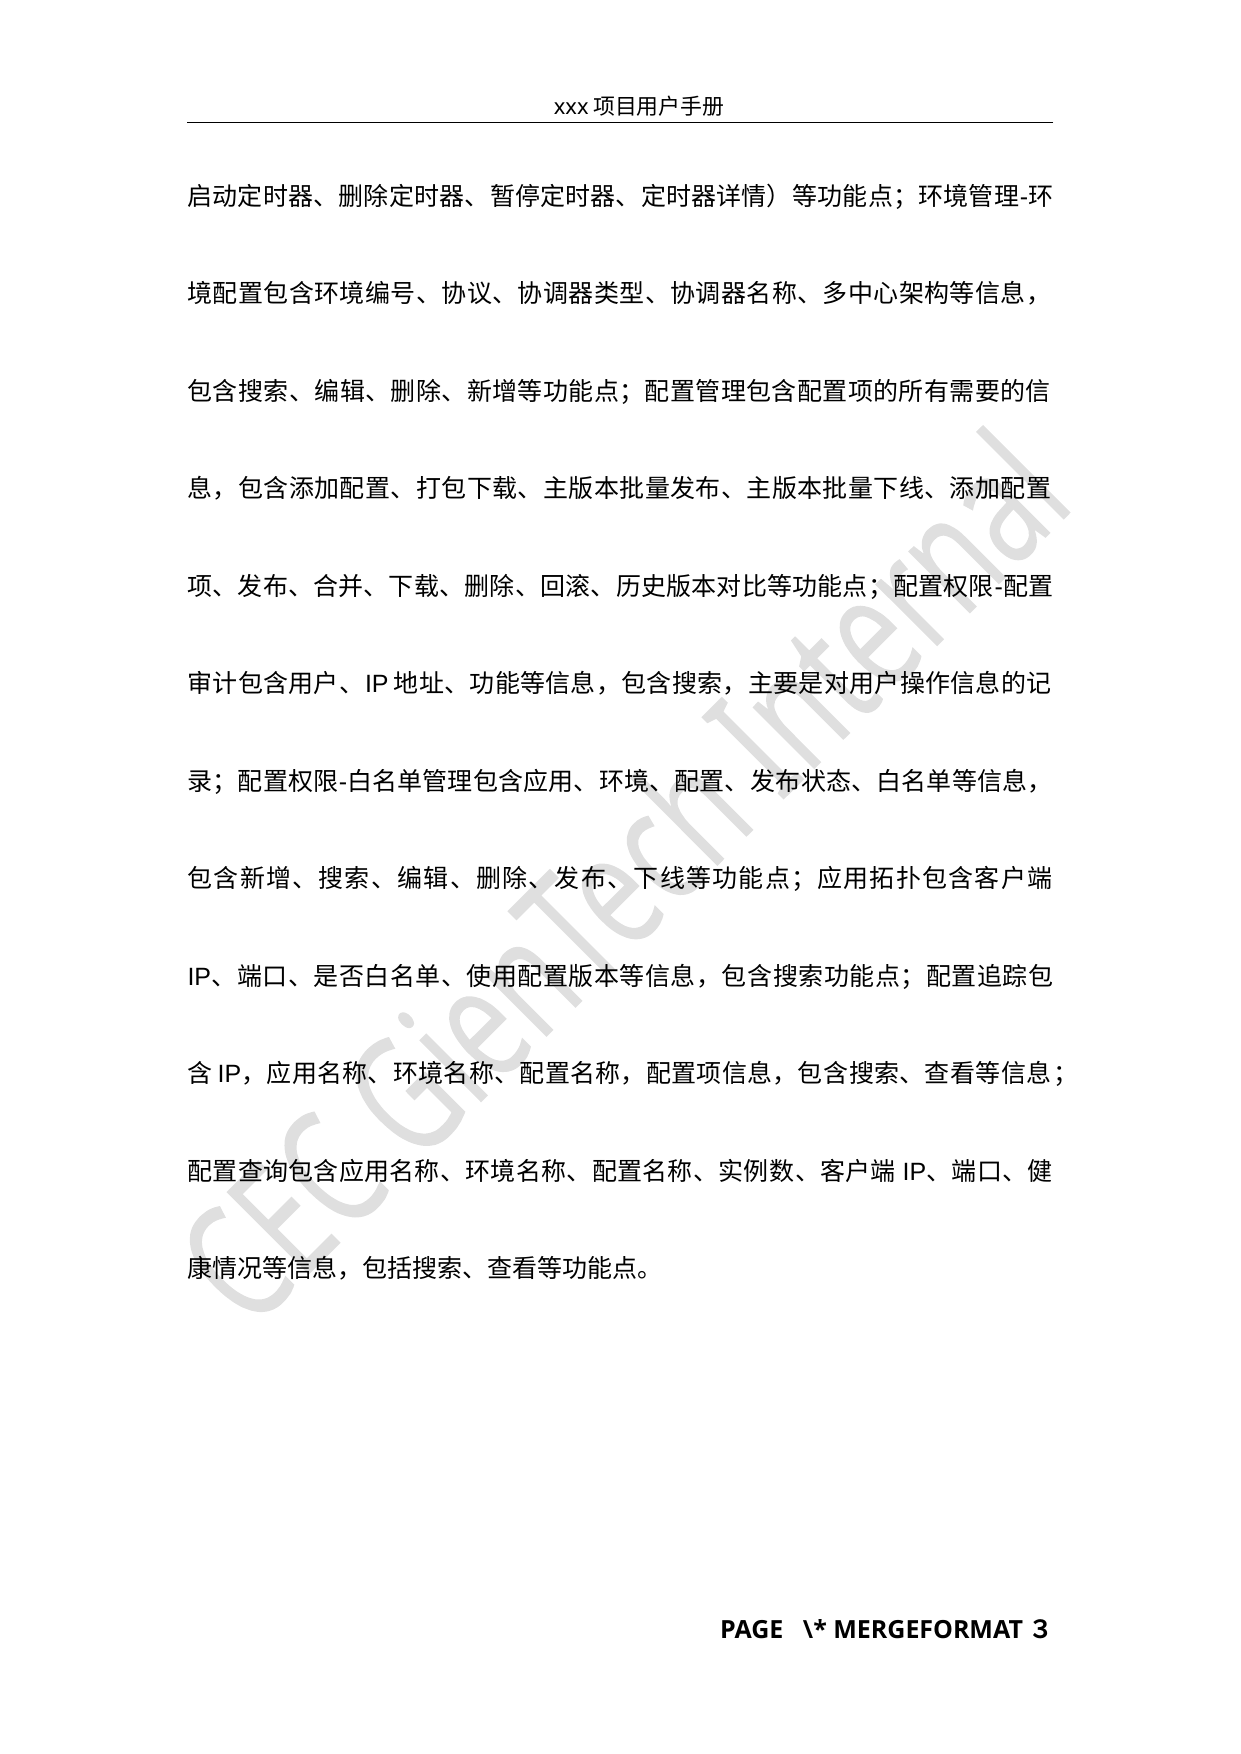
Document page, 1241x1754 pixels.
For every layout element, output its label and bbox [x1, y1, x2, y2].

text [187, 162, 1053, 1299]
